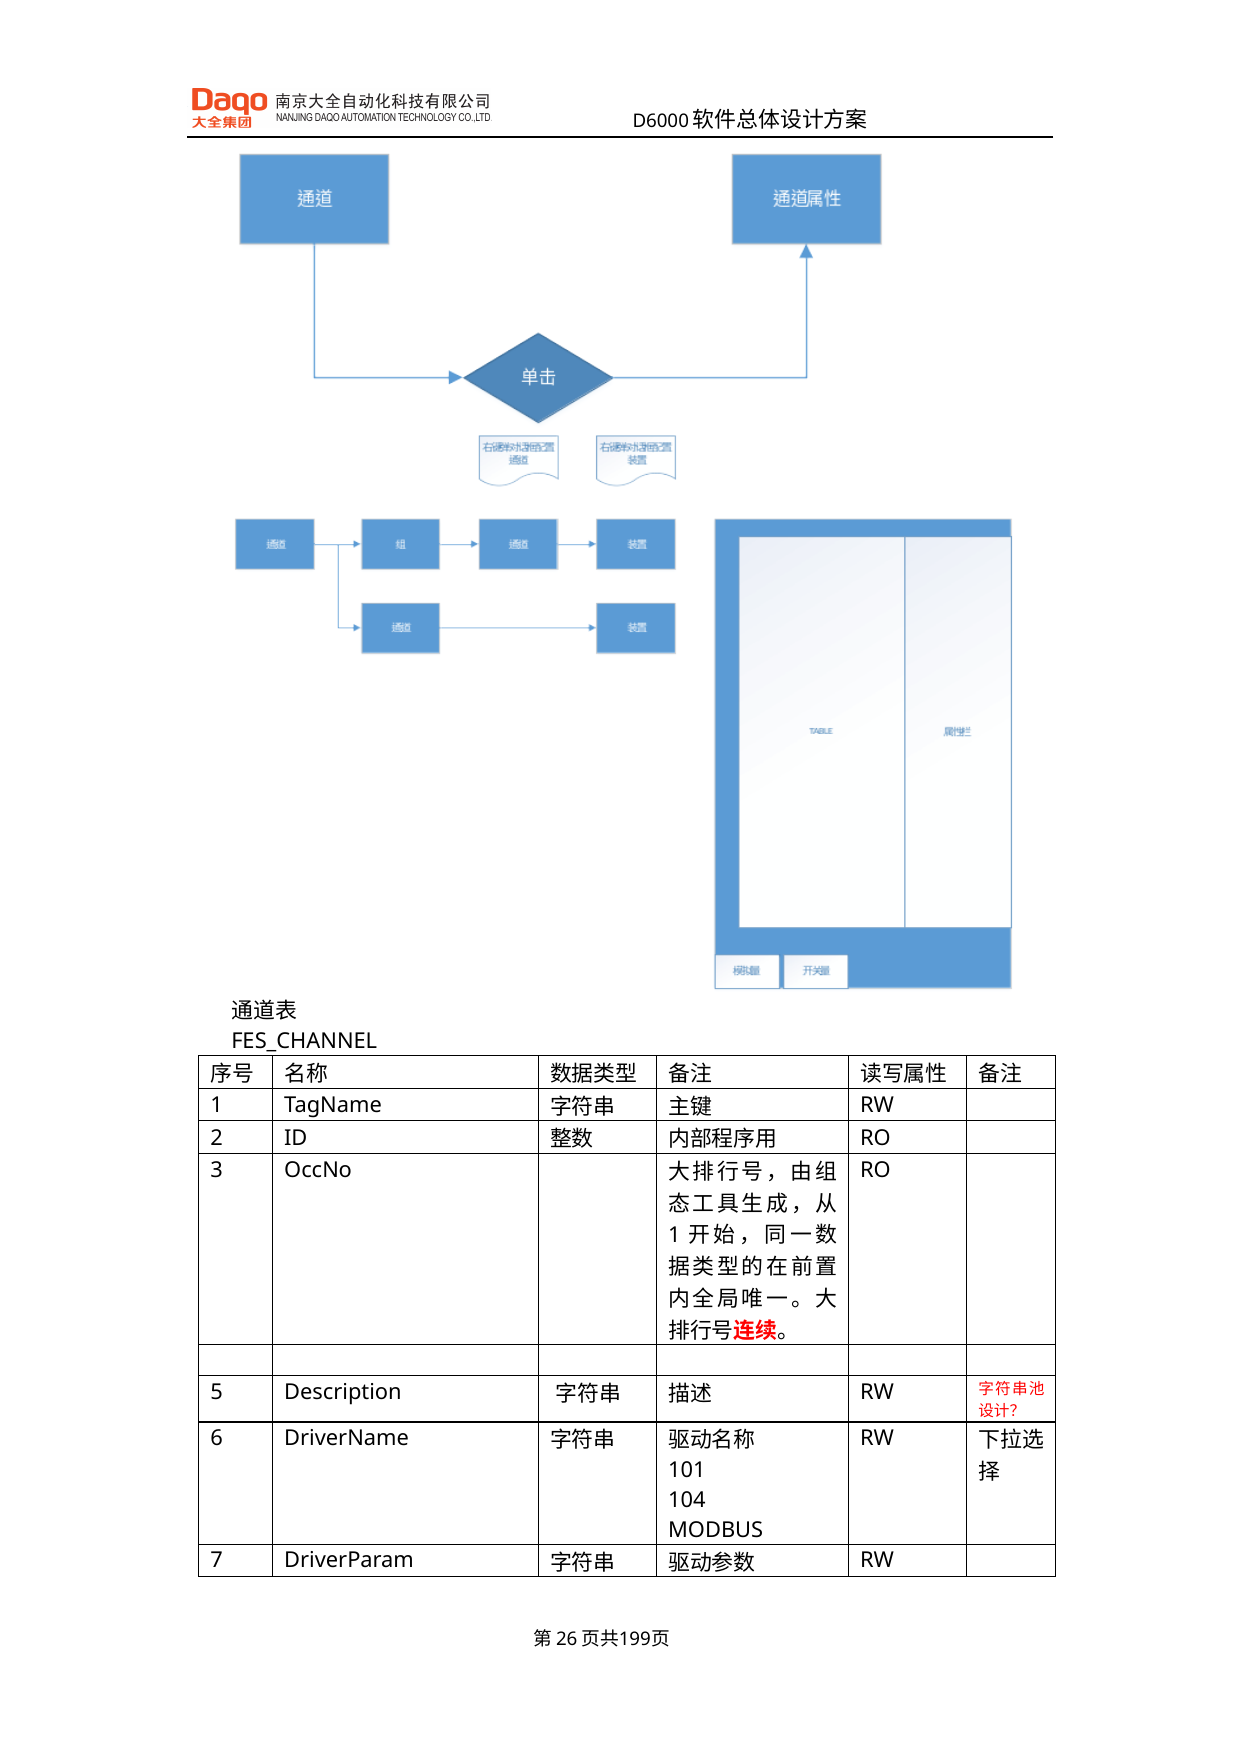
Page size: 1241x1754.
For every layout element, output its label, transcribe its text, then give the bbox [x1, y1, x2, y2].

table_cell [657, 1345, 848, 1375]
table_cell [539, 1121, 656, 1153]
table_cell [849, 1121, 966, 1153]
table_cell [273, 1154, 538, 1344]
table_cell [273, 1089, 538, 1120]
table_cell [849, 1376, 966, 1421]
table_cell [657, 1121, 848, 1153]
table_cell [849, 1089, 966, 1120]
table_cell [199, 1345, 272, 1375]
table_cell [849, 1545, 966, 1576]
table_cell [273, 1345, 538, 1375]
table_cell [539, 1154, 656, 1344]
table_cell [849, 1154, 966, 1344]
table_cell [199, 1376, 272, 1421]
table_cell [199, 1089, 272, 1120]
text FES_CHANNEL [187, 1025, 1053, 1055]
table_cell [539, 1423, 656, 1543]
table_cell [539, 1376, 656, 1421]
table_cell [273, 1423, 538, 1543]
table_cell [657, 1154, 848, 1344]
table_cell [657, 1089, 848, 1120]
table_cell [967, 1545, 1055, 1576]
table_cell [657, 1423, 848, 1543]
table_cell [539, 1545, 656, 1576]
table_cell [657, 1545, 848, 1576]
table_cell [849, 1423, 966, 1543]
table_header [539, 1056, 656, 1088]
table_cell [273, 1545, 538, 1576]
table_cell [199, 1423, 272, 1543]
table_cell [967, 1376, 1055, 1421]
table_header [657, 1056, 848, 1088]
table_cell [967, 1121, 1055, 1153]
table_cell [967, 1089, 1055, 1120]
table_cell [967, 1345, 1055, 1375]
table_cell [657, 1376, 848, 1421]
picture [187, 88, 492, 128]
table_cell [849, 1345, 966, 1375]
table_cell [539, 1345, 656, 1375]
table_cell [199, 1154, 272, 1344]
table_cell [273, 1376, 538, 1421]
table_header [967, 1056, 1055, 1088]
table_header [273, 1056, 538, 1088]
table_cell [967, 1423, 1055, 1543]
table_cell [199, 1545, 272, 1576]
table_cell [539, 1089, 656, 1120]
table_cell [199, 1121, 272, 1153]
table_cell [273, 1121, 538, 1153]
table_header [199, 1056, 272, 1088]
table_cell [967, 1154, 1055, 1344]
text 通道表 [187, 993, 1053, 1025]
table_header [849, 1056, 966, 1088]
